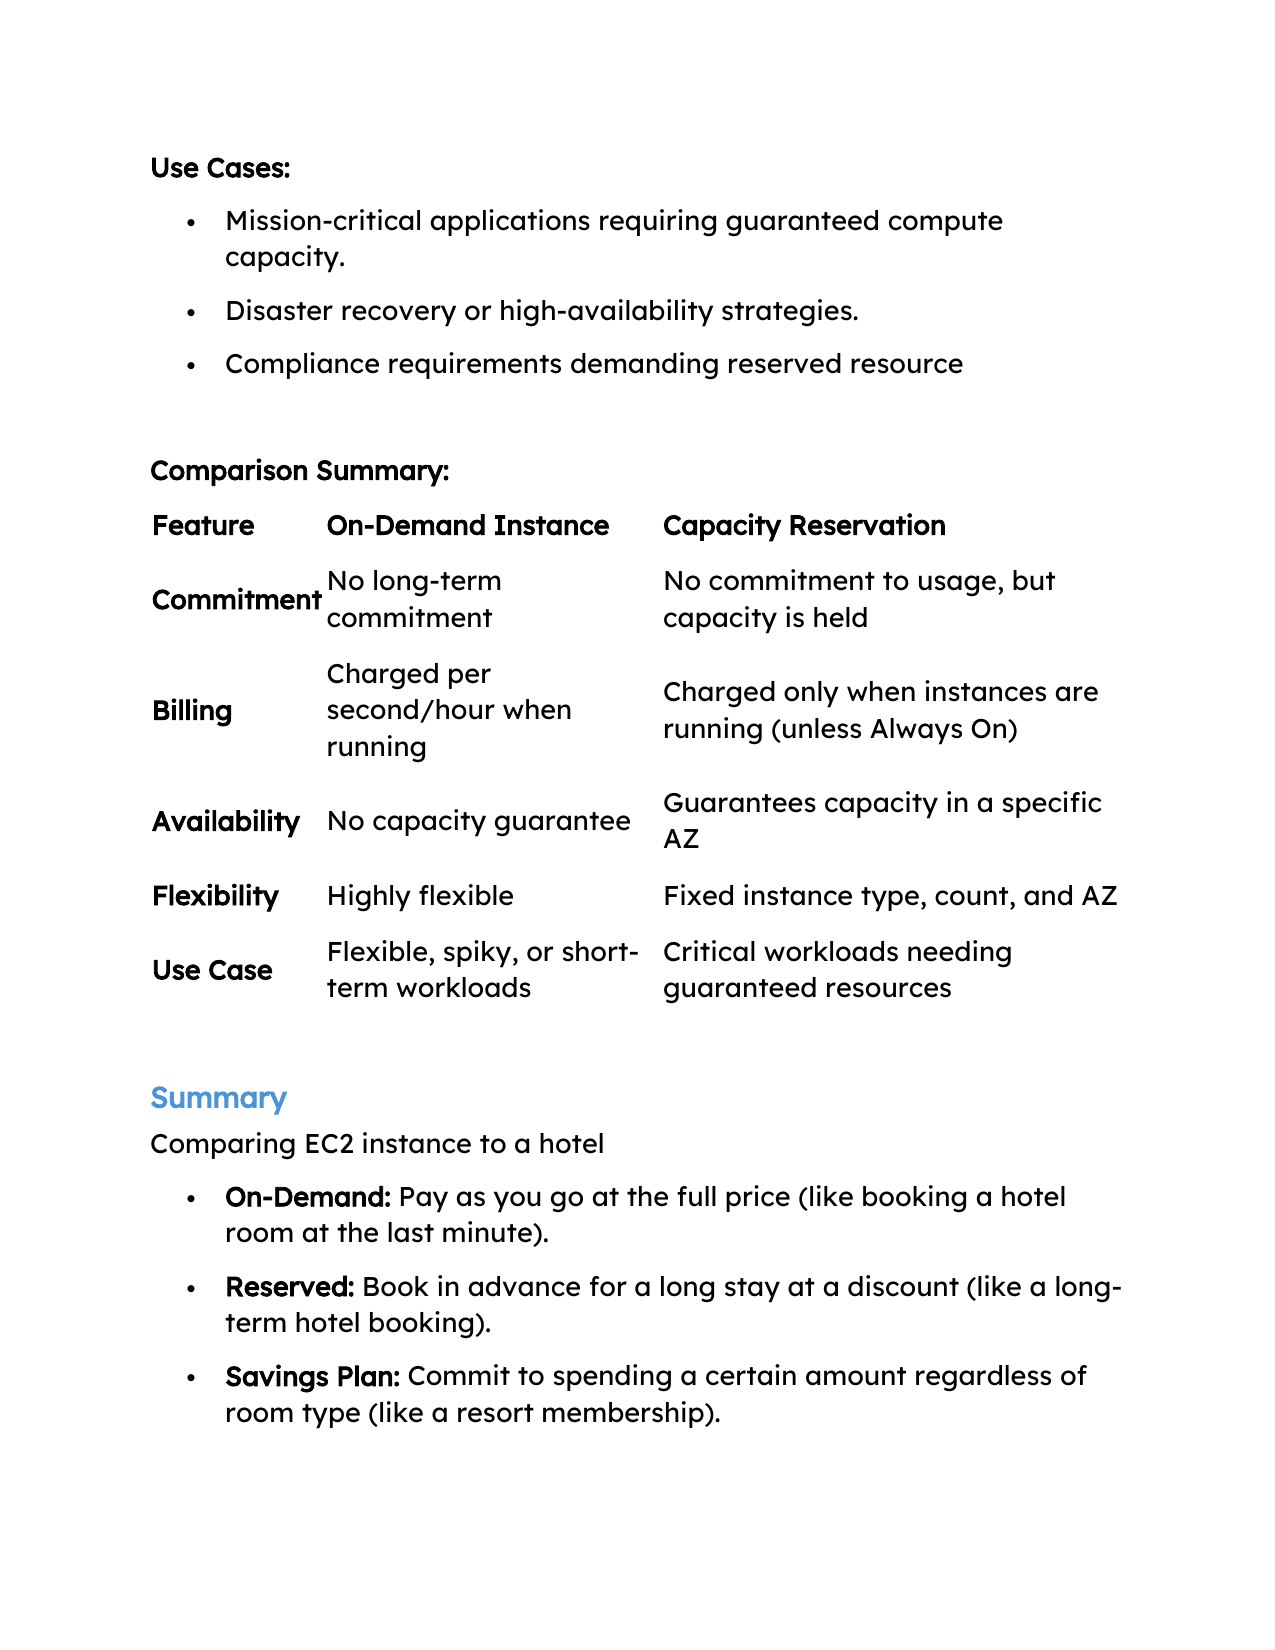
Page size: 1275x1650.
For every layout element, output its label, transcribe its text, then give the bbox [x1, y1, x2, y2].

table_cell Fixed instance type, count, and AZ [661, 876, 1125, 932]
table_cell No long-term commitment [325, 562, 661, 654]
table_cell No capacity guarantee [325, 784, 661, 876]
table_header Feature [150, 506, 325, 562]
table_header Capacity Reservation [661, 506, 1125, 562]
table_cell Critical workloads needing guaranteed resources [661, 933, 1125, 1025]
table_cell Highly flexible [325, 876, 661, 932]
table_cell Availability [150, 784, 325, 876]
table_cell Flexibility [150, 876, 325, 932]
text Use Cases: [150, 150, 1125, 184]
table_cell No commitment to usage, but capacity is held [661, 562, 1125, 654]
table_cell Charged only when instances are running (unless Always On) [661, 655, 1125, 784]
list Savings Plan: Commit to spending a certain amount regardless of room type (like a resort membership). [187, 1359, 1125, 1429]
list Reserved: Book in advance for a long stay at a discount (like a long-term hotel booking). [187, 1269, 1125, 1339]
list Disaster recovery or high-availability strategies. [187, 293, 1125, 327]
table_cell Charged per second/hour when running [325, 655, 661, 784]
table_cell Use Case [150, 933, 325, 1025]
table_cell Flexible, spiky, or short-term workloads [325, 933, 661, 1025]
list Mission-critical applications requiring guaranteed compute capacity. [187, 203, 1125, 274]
text Comparing EC2 instance to a hotel [150, 1126, 1125, 1160]
table_cell Billing [150, 655, 325, 784]
list On-Demand: Pay as you go at the full price (like booking a hotel room at the last minute). [187, 1179, 1125, 1249]
subtitle Summary [150, 1078, 1125, 1115]
table_cell Guarantees capacity in a specific AZ [661, 784, 1125, 876]
text Comparison Summary: [150, 453, 1125, 487]
table_header On-Demand Instance [325, 506, 661, 562]
list Compliance requirements demanding reserved resource [187, 346, 1125, 380]
table_cell Commitment [150, 562, 325, 654]
